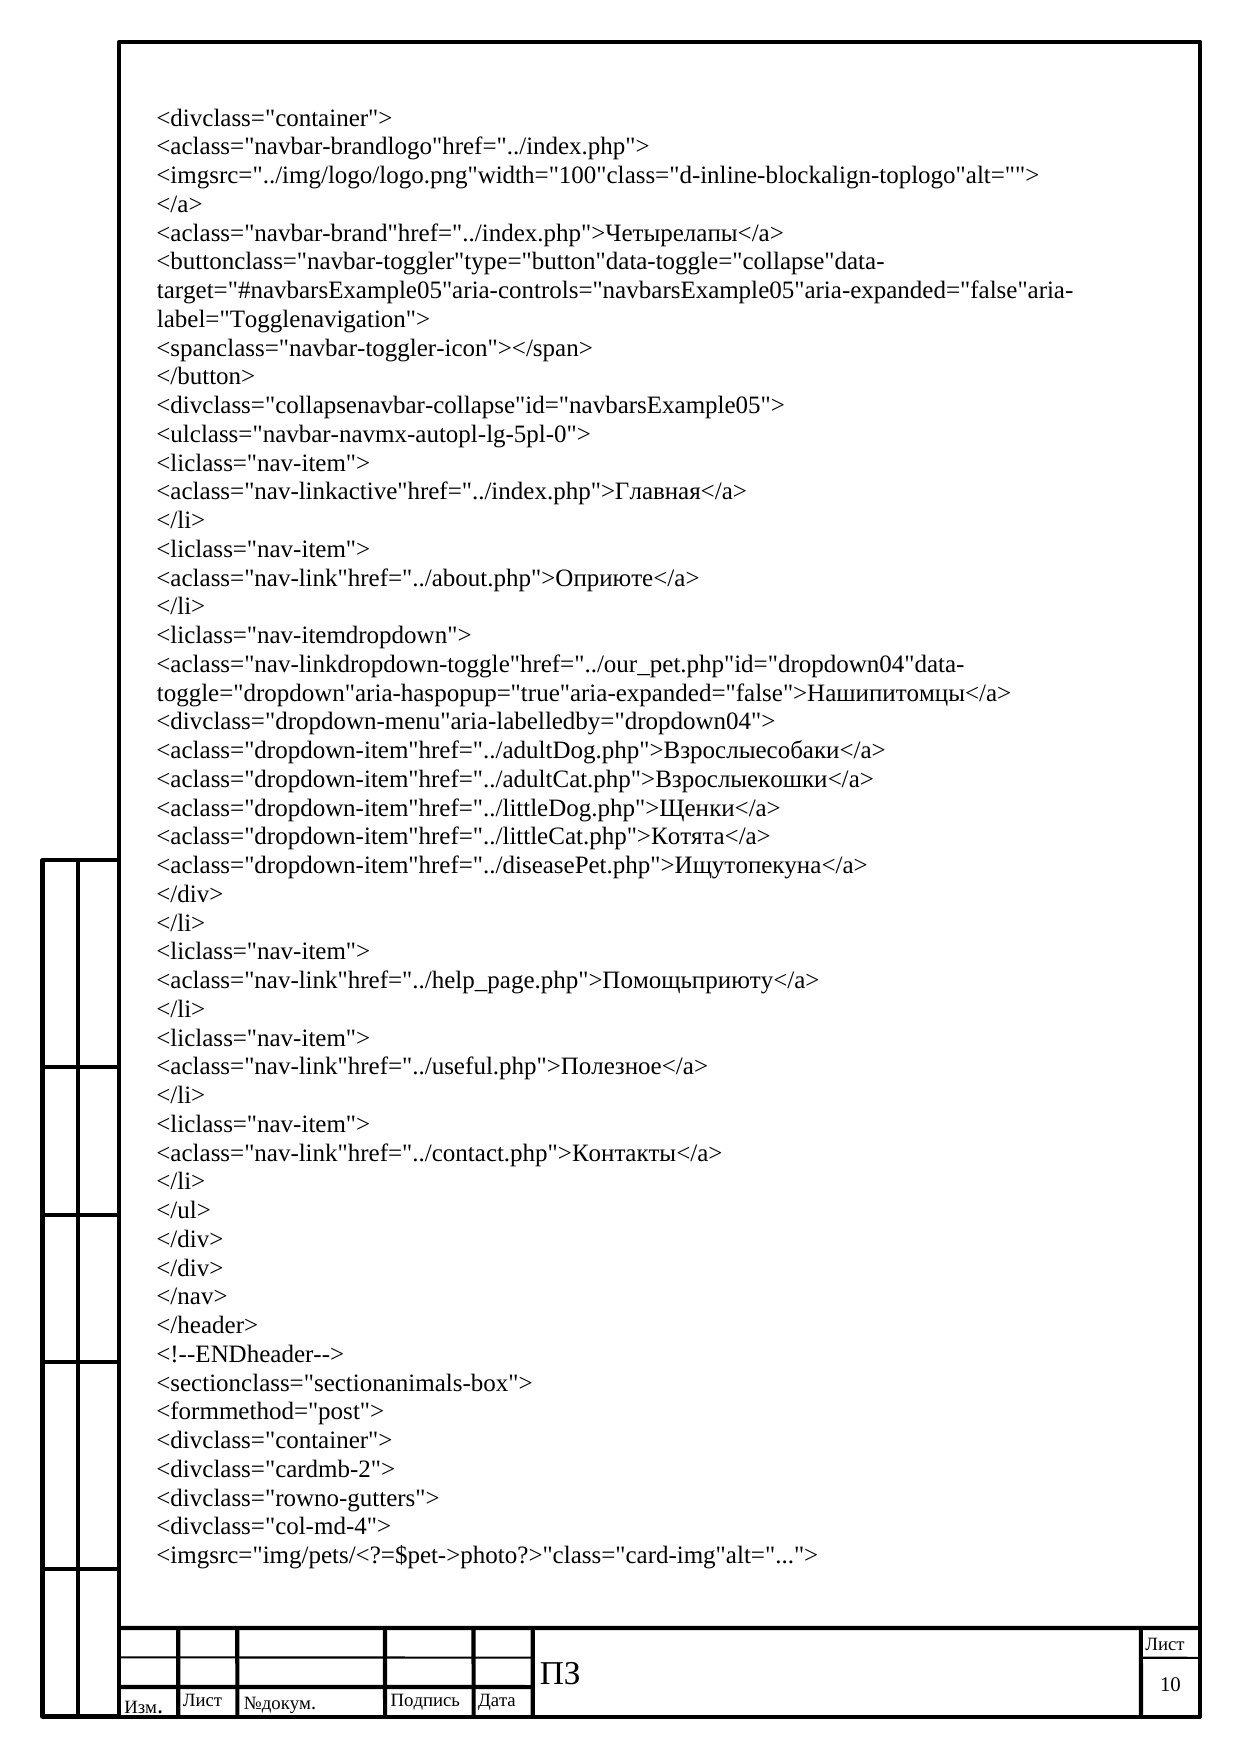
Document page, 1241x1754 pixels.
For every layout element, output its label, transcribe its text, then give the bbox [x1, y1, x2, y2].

text </li> [156, 994, 1178, 1023]
text <aclass="nav-linkdropdown-toggle"href="../our_pet.php"id="dropdown04"data-toggle="dropdown"aria-haspopup="true"aria-expanded="false">Нашипитомцы</a> [156, 649, 1178, 706]
text </li> [156, 1080, 1178, 1109]
text <!--ENDheader--> [156, 1339, 1178, 1368]
text </div> [156, 1224, 1178, 1253]
text <aclass="dropdown-item"href="../littleDog.php">Щенки</a> [156, 793, 1178, 821]
text <divclass="dropdown-menu"aria-labelledby="dropdown04"> [156, 706, 1178, 735]
text <ulclass="navbar-navmx-autopl-lg-5pl-0"> [156, 419, 1178, 448]
text <divclass="col-md-4"> [156, 1511, 1178, 1540]
text <liclass="nav-itemdropdown"> [156, 620, 1178, 649]
text <aclass="dropdown-item"href="../littleCat.php">Котята</a> [156, 821, 1178, 850]
text <liclass="nav-item"> [156, 1109, 1178, 1138]
text <buttonclass="navbar-toggler"type="button"data-toggle="collapse"data-target="#navbarsExample05"aria-controls="navbarsExample05"aria-expanded="false"aria-label="Togglenavigation"> [156, 246, 1178, 333]
text <sectionclass="sectionanimals-box"> [156, 1368, 1178, 1396]
text <aclass="nav-link"href="../useful.php">Полезное</a> [156, 1051, 1178, 1080]
text <liclass="nav-item"> [156, 534, 1178, 563]
text <aclass="navbar-brandlogo"href="../index.php"> [156, 131, 1178, 160]
text <liclass="nav-item"> [156, 936, 1178, 965]
text <divclass="container"> [156, 1425, 1178, 1454]
text </div> [156, 1253, 1178, 1281]
text </nav> [156, 1281, 1178, 1310]
text </li> [156, 505, 1178, 534]
text <divclass="collapsenavbar-collapse"id="navbarsExample05"> [156, 390, 1178, 419]
text <aclass="nav-link"href="../contact.php">Контакты</a> [156, 1138, 1178, 1166]
text <aclass="dropdown-item"href="../adultDog.php">Взрослыесобаки</a> [156, 735, 1178, 764]
text </header> [156, 1310, 1178, 1339]
text </li> [156, 591, 1178, 620]
text </ul> [156, 1195, 1178, 1224]
text <divclass="rowno-gutters"> [156, 1483, 1178, 1511]
text </button> [156, 361, 1178, 390]
text <aclass="navbar-brand"href="../index.php">Четырелапы</a> [156, 218, 1178, 246]
text <aclass="nav-link"href="../about.php">Оприюте</a> [156, 563, 1178, 591]
text </li> [156, 908, 1178, 936]
text <imgsrc="../img/logo/logo.png"width="100"class="d-inline-blockalign-toplogo"alt=""> [156, 160, 1178, 189]
text <liclass="nav-item"> [156, 1023, 1178, 1051]
text </a> [156, 189, 1178, 218]
text <aclass="nav-linkactive"href="../index.php">Главная</a> [156, 476, 1178, 505]
text <spanclass="navbar-toggler-icon"></span> [156, 333, 1178, 361]
text <aclass="nav-link"href="../help_page.php">Помощьприюту</a> [156, 965, 1178, 994]
text <aclass="dropdown-item"href="../adultCat.php">Взрослыекошки</a> [156, 764, 1178, 793]
text <divclass="cardmb-2"> [156, 1454, 1178, 1483]
text <liclass="nav-item"> [156, 448, 1178, 476]
text </li> [156, 1166, 1178, 1195]
text <aclass="dropdown-item"href="../diseasePet.php">Ищутопекуна</a> [156, 850, 1178, 879]
text <imgsrc="img/pets/<?=$pet->photo?>"class="card-img"alt="..."> [156, 1540, 1178, 1569]
text <formmethod="post"> [156, 1396, 1178, 1425]
text </div> [156, 879, 1178, 908]
text <divclass="container"> [156, 103, 1178, 131]
